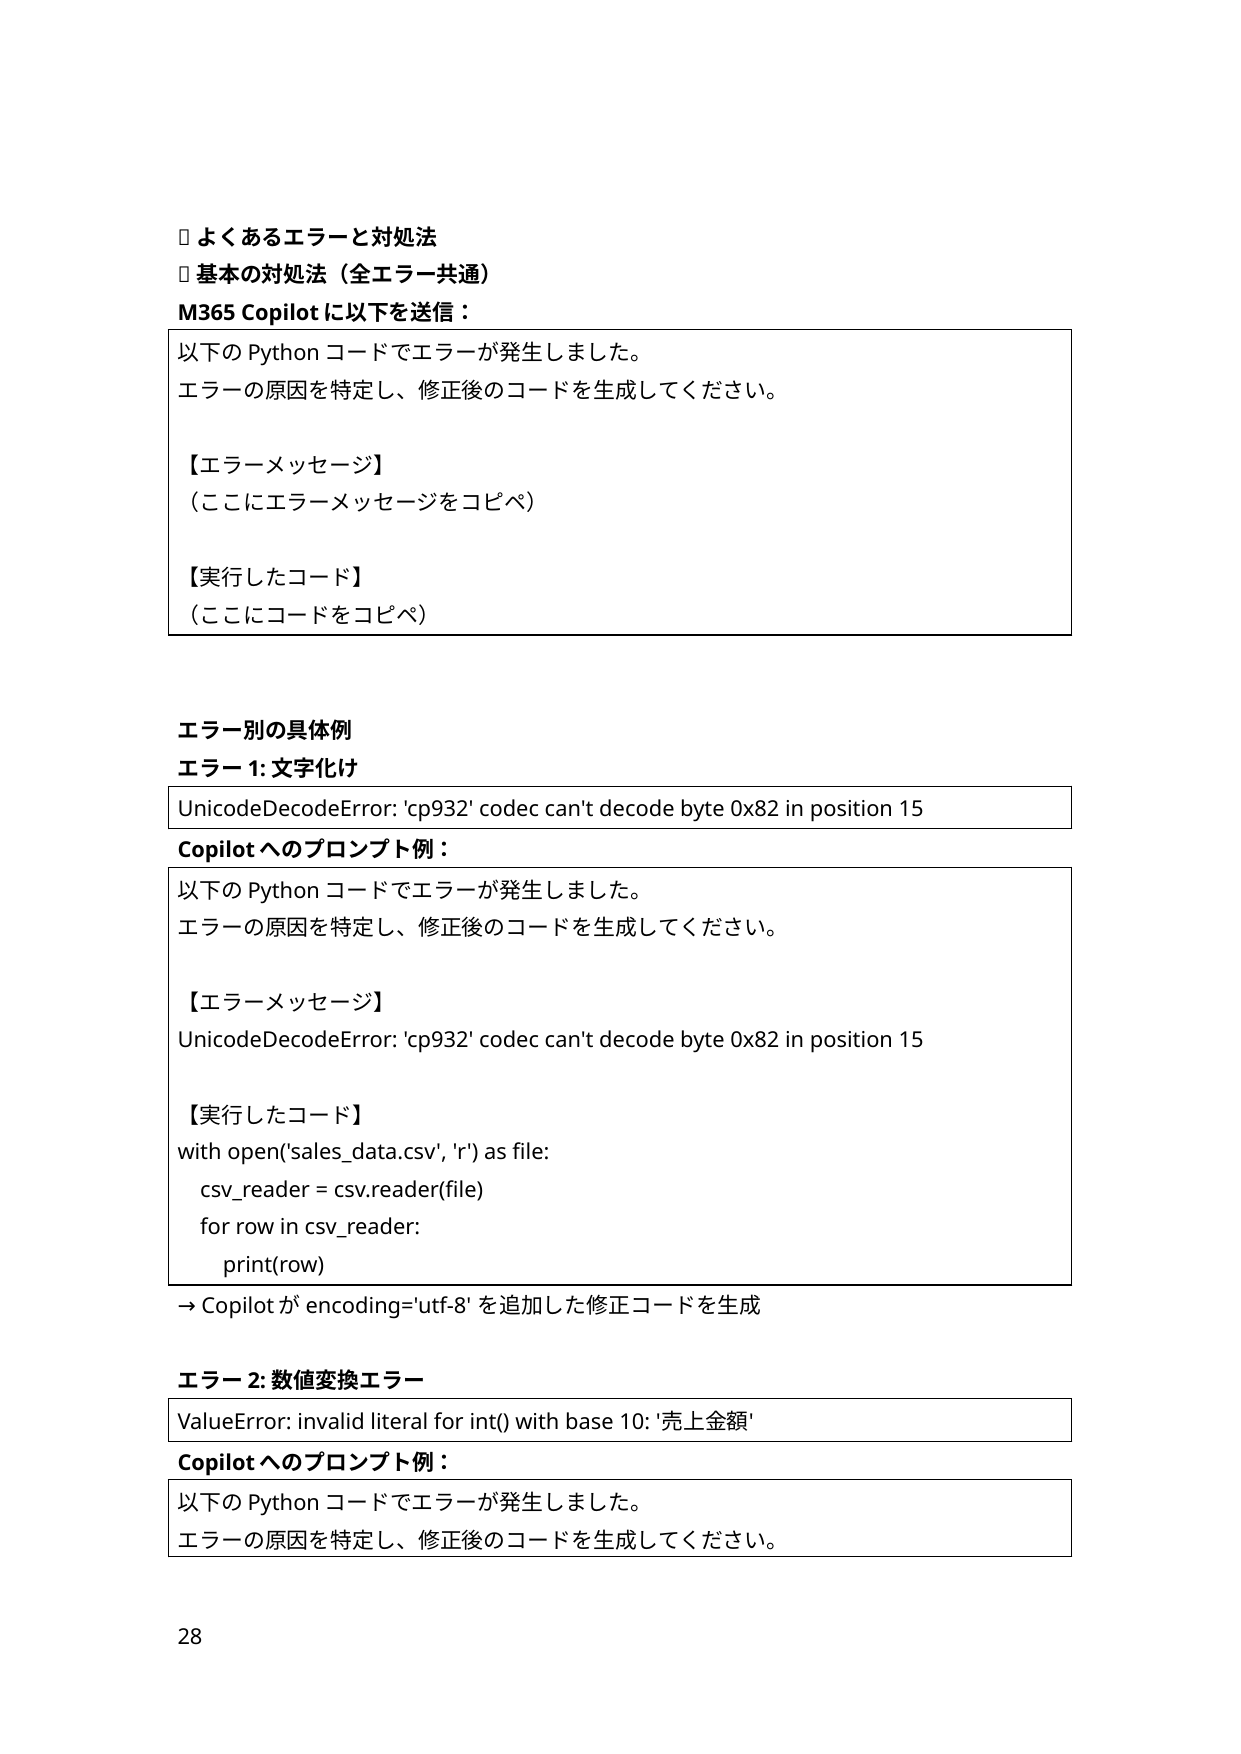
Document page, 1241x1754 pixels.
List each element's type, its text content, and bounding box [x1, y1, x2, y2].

text csv_reader = csv.reader(file) [177, 1170, 1063, 1207]
text エラー別の具体例 [177, 711, 1063, 748]
text 【エラーメッセージ】 [177, 982, 1063, 1020]
text 以下のPythonコードでエラーが発生しました。 [169, 330, 1071, 370]
text 【エラーメッセージ】 [177, 445, 1063, 482]
text print(row) [169, 1242, 1071, 1284]
text エラーの原因を特定し、修正後のコードを生成してください。 [177, 907, 1063, 945]
text → Copilotが encoding='utf-8' を追加した修正コードを生成 [177, 1286, 1063, 1323]
text UnicodeDecodeError: 'cp932' codec can't decode byte 0x82 in position 15 [177, 1020, 1063, 1057]
text （ここにエラーメッセージをコピペ） [177, 482, 1063, 520]
text エラーの原因を特定し、修正後のコードを生成してください。 [177, 370, 1063, 407]
text Copilotへのプロンプト例： [177, 829, 1063, 867]
text M365 Copilotに以下を送信： [177, 292, 1063, 329]
text 【実行したコード】 [177, 557, 1063, 592]
text with open('sales_data.csv', 'r') as file: [177, 1132, 1063, 1170]
text ValueError: invalid literal for int() with base 10: '売上金額' [169, 1399, 1071, 1441]
text エラー1: 文字化け [177, 748, 1063, 786]
text エラー2: 数値変換エラー [177, 1361, 1063, 1398]
text 🔧 よくあるエラーと対処法 [177, 217, 1063, 254]
text for row in csv_reader: [177, 1207, 1063, 1242]
text 【実行したコード】 [177, 1095, 1063, 1132]
text UnicodeDecodeError: 'cp932' codec can't decode byte 0x82 in position 15 [169, 787, 1071, 828]
text 以下のPythonコードでエラーが発生しました。 [169, 1480, 1071, 1520]
text 🤖 基本の対処法（全エラー共通） [177, 254, 1063, 292]
text 以下のPythonコードでエラーが発生しました。 [169, 868, 1071, 907]
text （ここにコードをコピペ） [169, 592, 1071, 634]
text エラーの原因を特定し、修正後のコードを生成してください。 [177, 1520, 1063, 1556]
text Copilotへのプロンプト例： [177, 1442, 1063, 1479]
